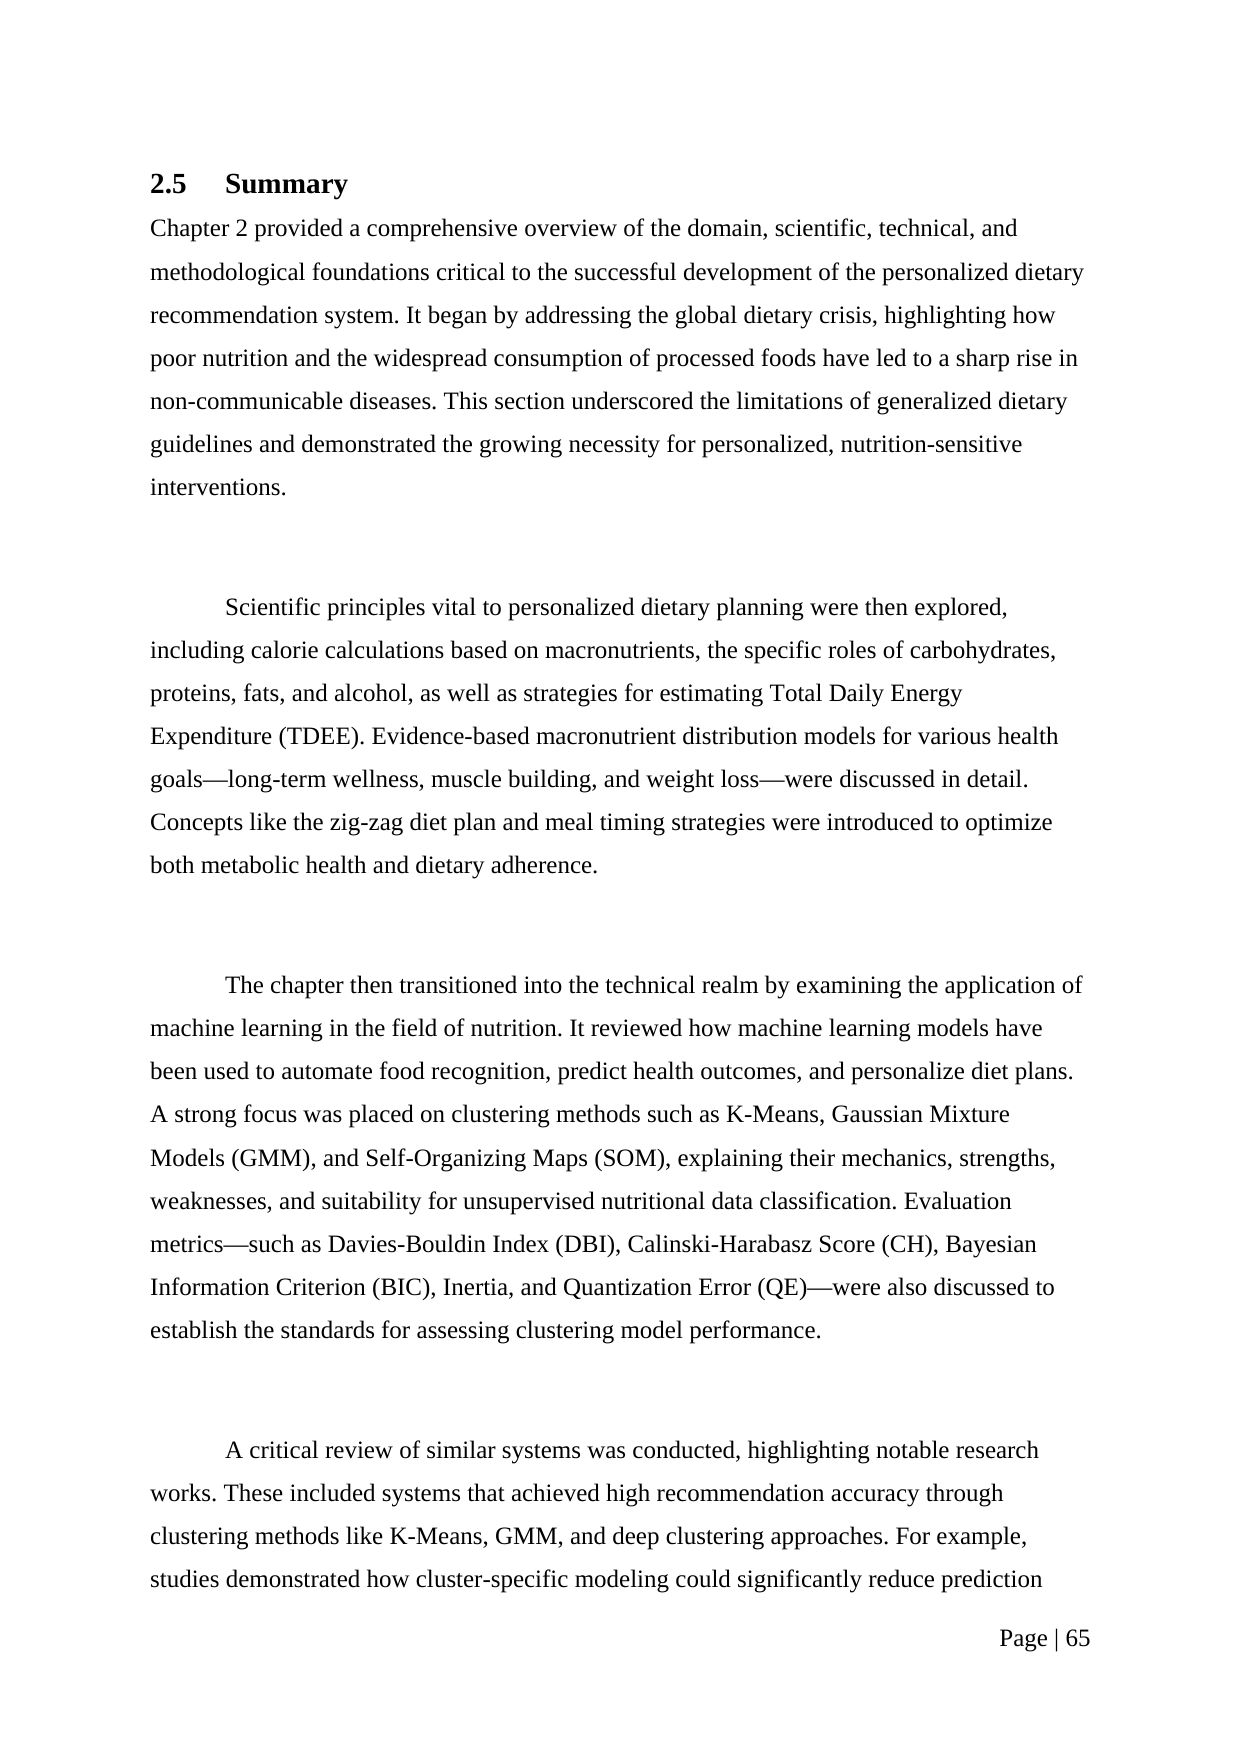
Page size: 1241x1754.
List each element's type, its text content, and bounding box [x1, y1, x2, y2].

text Scientific principles vital to personalized dietary planning were then explored, including calorie calculations based on macronutrients, the specific roles of carbohydrates, proteins, fats, and alcohol, as well as strategies for estimating Total Daily Energy Expenditure (TDEE). Evidence-based macronutrient distribution models for various health goals—long-term wellness, muscle building, and weight loss—were discussed in detail. Concepts like the zig-zag diet plan and meal timing strategies were introduced to optimize both metabolic health and dietary adherence. [150, 592, 1090, 879]
text Chapter 2 provided a comprehensive overview of the domain, scientific, technical, and methodological foundations critical to the successful development of the personalized dietary recommendation system. It began by addressing the global dietary crisis, highlighting how poor nutrition and the widespread consumption of processed foods have led to a sharp rise in non-communicable diseases. This section underscored the limitations of generalized dietary guidelines and demonstrated the growing necessity for personalized, nutrition-sensitive interventions. [150, 213, 1090, 501]
text The chapter then transitioned into the technical realm by examining the application of machine learning in the field of nutrition. It reviewed how machine learning models have been used to automate food recognition, predict health outcomes, and personalize diet plans. A strong focus was placed on clustering methods such as K-Means, Gaussian Mixture Models (GMM), and Self-Organizing Maps (SOM), explaining their mechanics, strengths, weaknesses, and suitability for unsupervised nutritional data classification. Evaluation metrics—such as Davies-Bouldin Index (DBI), Calinski-Harabasz Score (CH), Bayesian Information Criterion (BIC), Inertia, and Quantization Error (QE)—were also discussed to establish the standards for assessing clustering model performance. [150, 970, 1090, 1344]
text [150, 1435, 1090, 1593]
subtitle 2.5 Summary [150, 167, 1090, 200]
